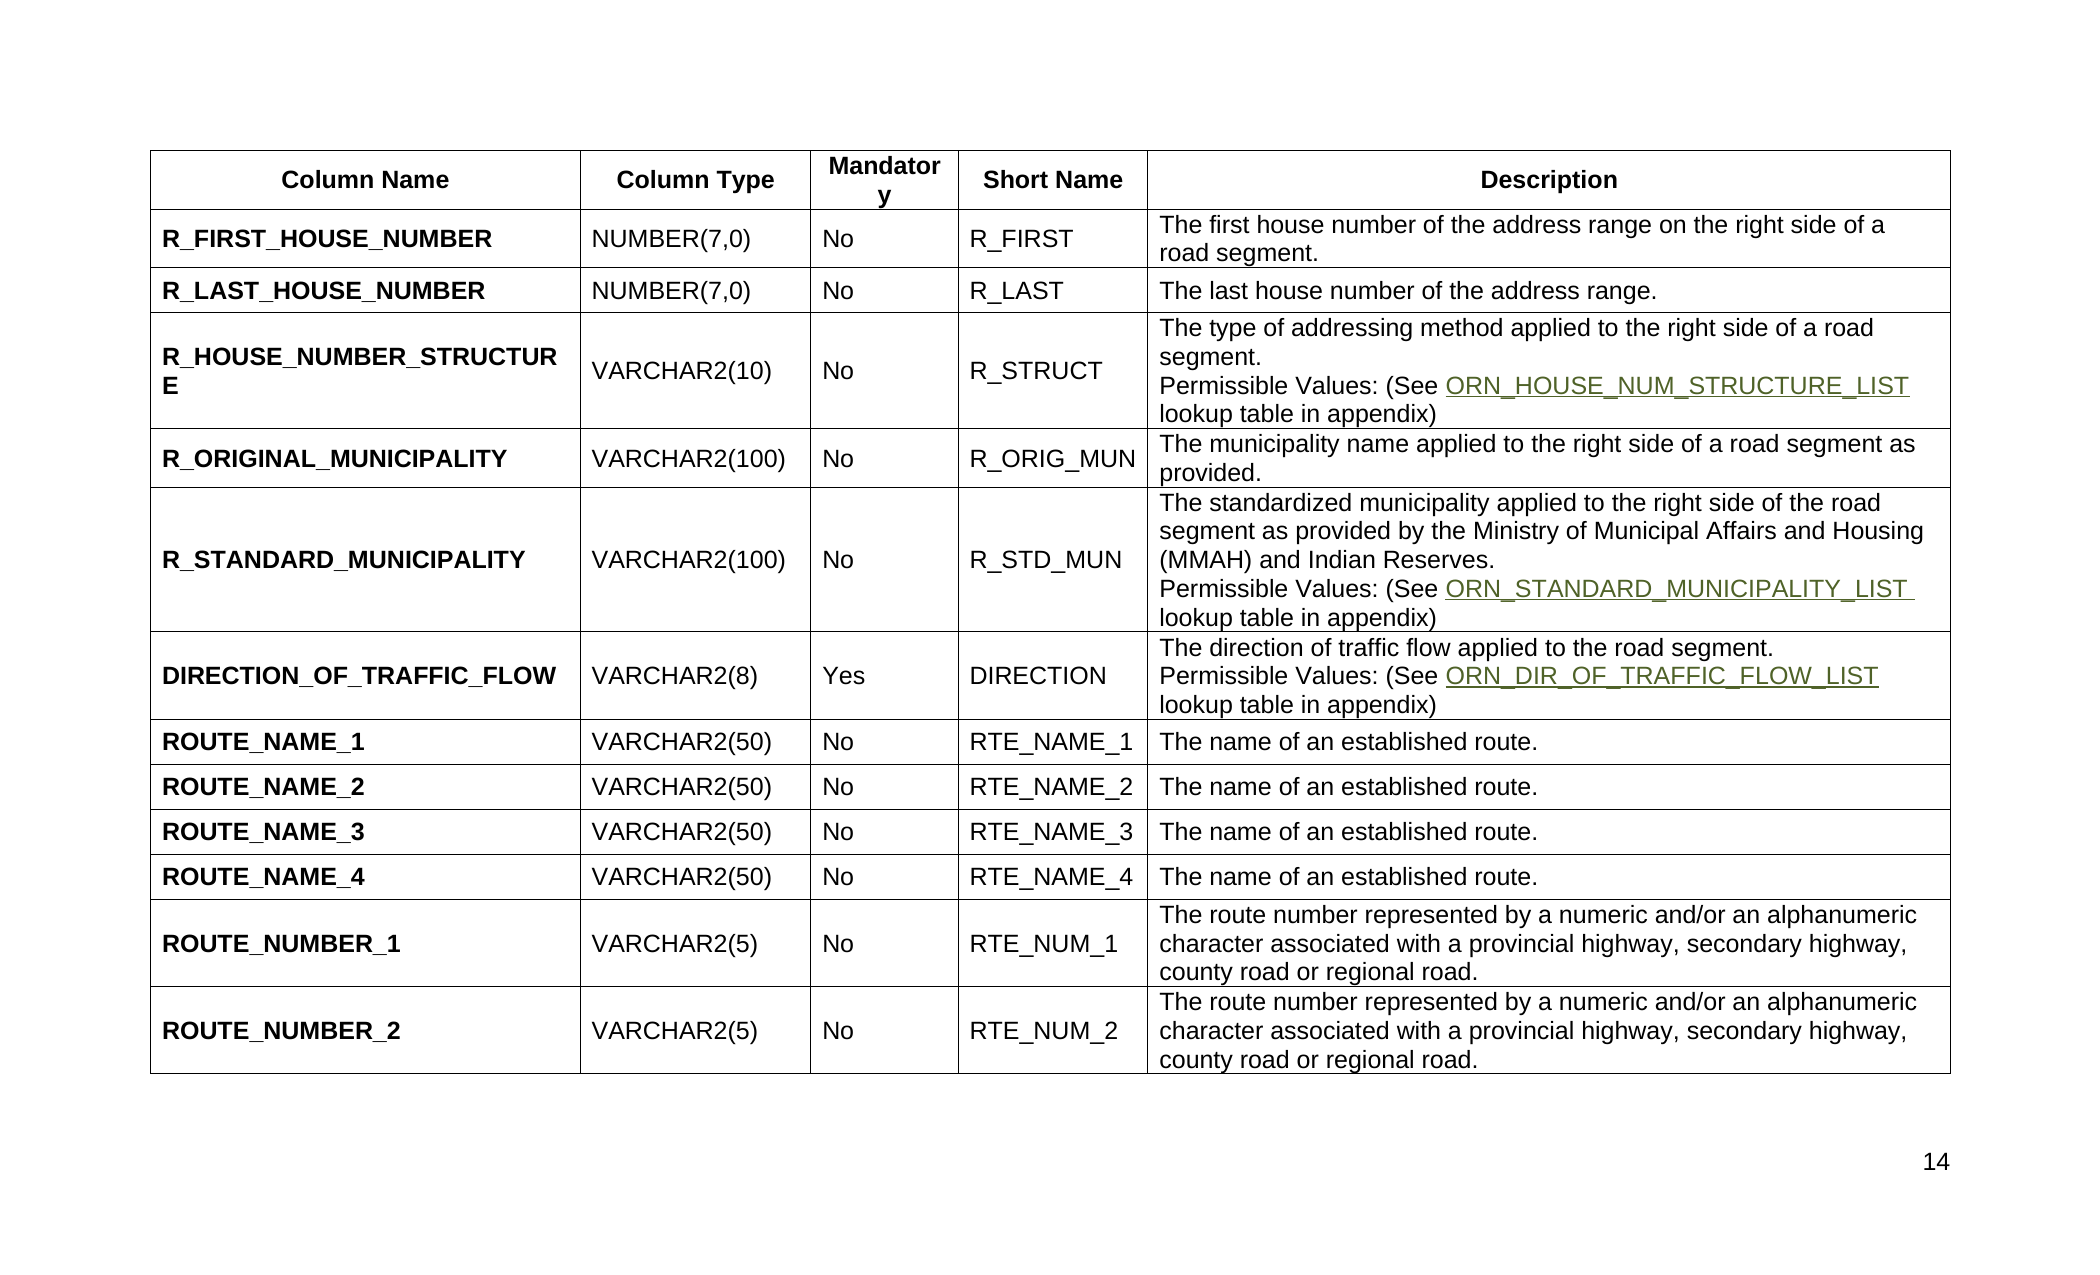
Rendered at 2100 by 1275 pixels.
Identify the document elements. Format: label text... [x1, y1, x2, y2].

table_header Short Name [959, 151, 1147, 208]
table_cell VARCHAR2(5) [581, 900, 810, 986]
table_cell VARCHAR2(8) [581, 632, 810, 719]
table_cell The direction of traffic flow applied to the road segment. Permissible Values: (See ORN_DIR_OF_TRAFFIC_FLOW_LIST lookup table in appendix) [1148, 632, 1950, 719]
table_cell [1148, 987, 1950, 1073]
table_cell DIRECTION [959, 632, 1147, 719]
table_cell VARCHAR2(50) [581, 720, 810, 764]
table_cell NUMBER(7,0) [581, 210, 810, 267]
table_cell ROUTE_NUMBER_1 [151, 900, 580, 986]
table_cell The name of an established route. [1148, 720, 1950, 764]
table_cell No [811, 855, 958, 899]
table_header Mandatory [811, 151, 958, 208]
table_cell VARCHAR2(50) [581, 765, 810, 809]
table_cell RTE_NAME_1 [959, 720, 1147, 764]
table_cell The name of an established route. [1148, 855, 1950, 899]
table_cell R_LAST_HOUSE_NUMBER [151, 268, 580, 312]
table_cell The last house number of the address range. [1148, 268, 1950, 312]
table_cell RTE_NUM_2 [959, 987, 1147, 1073]
table_cell No [811, 488, 958, 631]
table_cell RTE_NUM_1 [959, 900, 1147, 986]
table_cell No [811, 429, 958, 487]
table_cell DIRECTION_OF_TRAFFIC_FLOW [151, 632, 580, 719]
table_cell R_LAST [959, 268, 1147, 312]
table_cell R_ORIG_MUN [959, 429, 1147, 487]
table_cell VARCHAR2(10) [581, 313, 810, 428]
table_cell ROUTE_NAME_3 [151, 810, 580, 854]
table_cell RTE_NAME_2 [959, 765, 1147, 809]
table_cell R_STRUCT [959, 313, 1147, 428]
table_cell R_ORIGINAL_MUNICIPALITY [151, 429, 580, 487]
table_cell RTE_NAME_4 [959, 855, 1147, 899]
table_cell The type of addressing method applied to the right side of a road segment. Permissible Values: (See ORN_HOUSE_NUM_STRUCTURE_LIST lookup table in appendix) [1148, 313, 1950, 428]
table_cell No [811, 987, 958, 1073]
table_cell NUMBER(7,0) [581, 268, 810, 312]
table_cell ROUTE_NAME_4 [151, 855, 580, 899]
table_header Description [1148, 151, 1950, 208]
table_cell No [811, 765, 958, 809]
table_cell The name of an established route. [1148, 765, 1950, 809]
table_cell The municipality name applied to the right side of a road segment as provided. [1148, 429, 1950, 487]
table_cell No [811, 900, 958, 986]
table_cell VARCHAR2(5) [581, 987, 810, 1073]
table_cell VARCHAR2(50) [581, 810, 810, 854]
table_cell The first house number of the address range on the right side of a road segment. [1148, 210, 1950, 267]
table_cell VARCHAR2(100) [581, 488, 810, 631]
table_cell R_STD_MUN [959, 488, 1147, 631]
table_cell ROUTE_NAME_1 [151, 720, 580, 764]
table_cell No [811, 210, 958, 267]
table_cell ROUTE_NAME_2 [151, 765, 580, 809]
table_cell The name of an established route. [1148, 810, 1950, 854]
table_cell ROUTE_NUMBER_2 [151, 987, 580, 1073]
table_cell RTE_NAME_3 [959, 810, 1147, 854]
table_cell VARCHAR2(100) [581, 429, 810, 487]
table_cell R_STANDARD_MUNICIPALITY [151, 488, 580, 631]
table_cell R_FIRST_HOUSE_NUMBER [151, 210, 580, 267]
table_cell R_HOUSE_NUMBER_STRUCTURE [151, 313, 580, 428]
table_cell No [811, 810, 958, 854]
table_cell No [811, 268, 958, 312]
table_cell Yes [811, 632, 958, 719]
table_cell R_FIRST [959, 210, 1147, 267]
table_header Column Name [151, 151, 580, 208]
table_cell The standardized municipality applied to the right side of the road segment as provided by the Ministry of Municipal Affairs and Housing (MMAH) and Indian Reserves. Permissible Values: (See ORN_STANDARD_MUNICIPALITY_LIST lookup table in appendix) [1148, 488, 1950, 631]
table_cell VARCHAR2(50) [581, 855, 810, 899]
table_header Column Type [581, 151, 810, 208]
table_cell No [811, 313, 958, 428]
table_cell No [811, 720, 958, 764]
